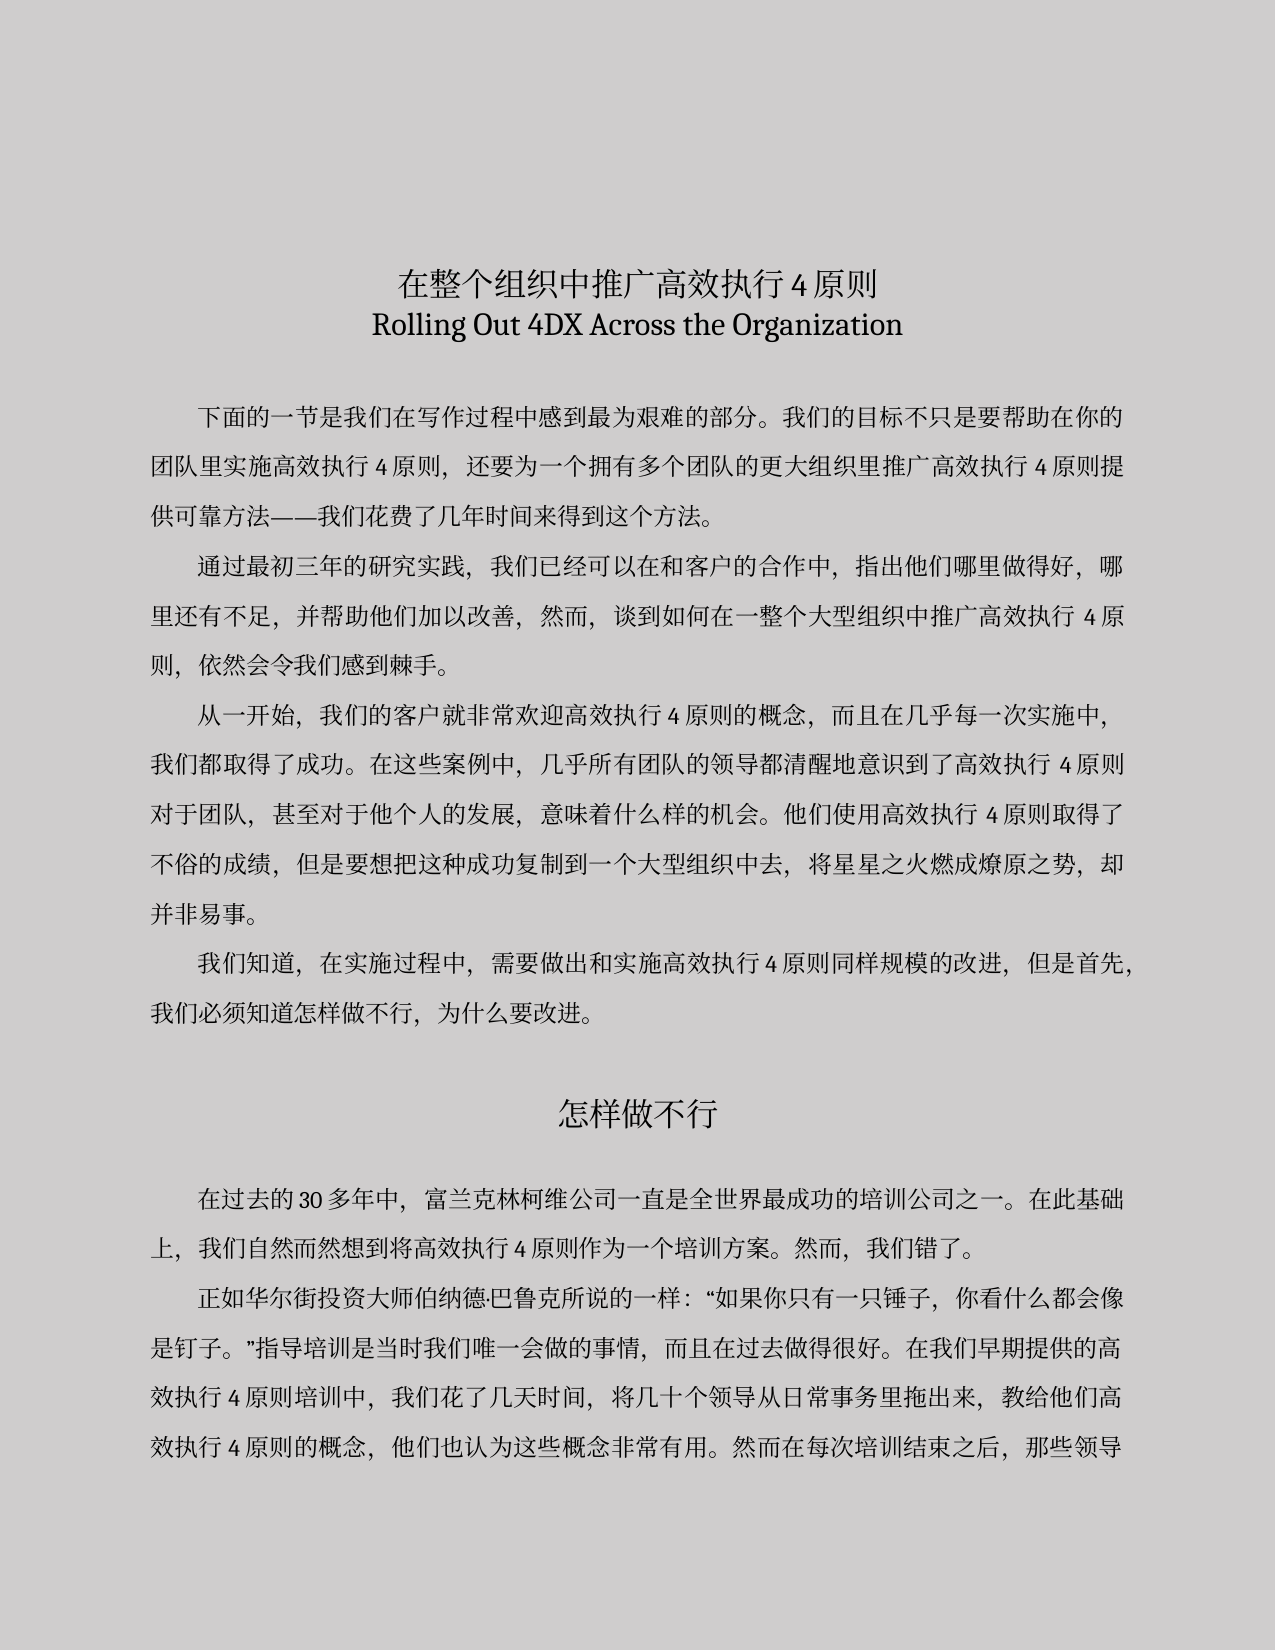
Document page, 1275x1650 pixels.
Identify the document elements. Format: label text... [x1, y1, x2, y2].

text 下面的一节是我们在写作过程中感到最为艰难的部分。我们的目标不只是要帮助在你的团队里实施高效执行4原则，还要为一个拥有多个团队的更大组织里推广高效执行4原则提供可靠方法——我们花费了几年时间来得到这个方法。 [150, 382, 1125, 532]
text 从一开始，我们的客户就非常欢迎高效执行4原则的概念，而且在几乎每一次实施中，我们都取得了成功。在这些案例中，几乎所有团队的领导都清醒地意识到了高效执行4原则对于团队，甚至对于他个人的发展，意味着什么样的机会。他们使用高效执行4原则取得了不俗的成绩，但是要想把这种成功复制到一个大型组织中去，将星星之火燃成燎原之势，却并非易事。 [150, 681, 1125, 929]
text 通过最初三年的研究实践，我们已经可以在和客户的合作中，指出他们哪里做得好，哪里还有不足，并帮助他们加以改善，然而，谈到如何在一整个大型组织中推广高效执行4原则，依然会令我们感到棘手。 [150, 532, 1125, 681]
text 我们知道，在实施过程中，需要做出和实施高效执行4原则同样规模的改进，但是首先，我们必须知道怎样做不行，为什么要改进。 [150, 929, 1125, 1028]
text 怎样做不行 [150, 1082, 1125, 1135]
text Rolling Out 4DX Across the Organization [150, 305, 1125, 344]
text 在整个组织中推广高效执行4原则 [150, 266, 1125, 305]
text 在过去的30多年中，富兰克林柯维公司一直是全世界最成功的培训公司之一。在此基础上，我们自然而然想到将高效执行4原则作为一个培训方案。然而，我们错了。 [150, 1164, 1125, 1264]
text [150, 1264, 1125, 1462]
